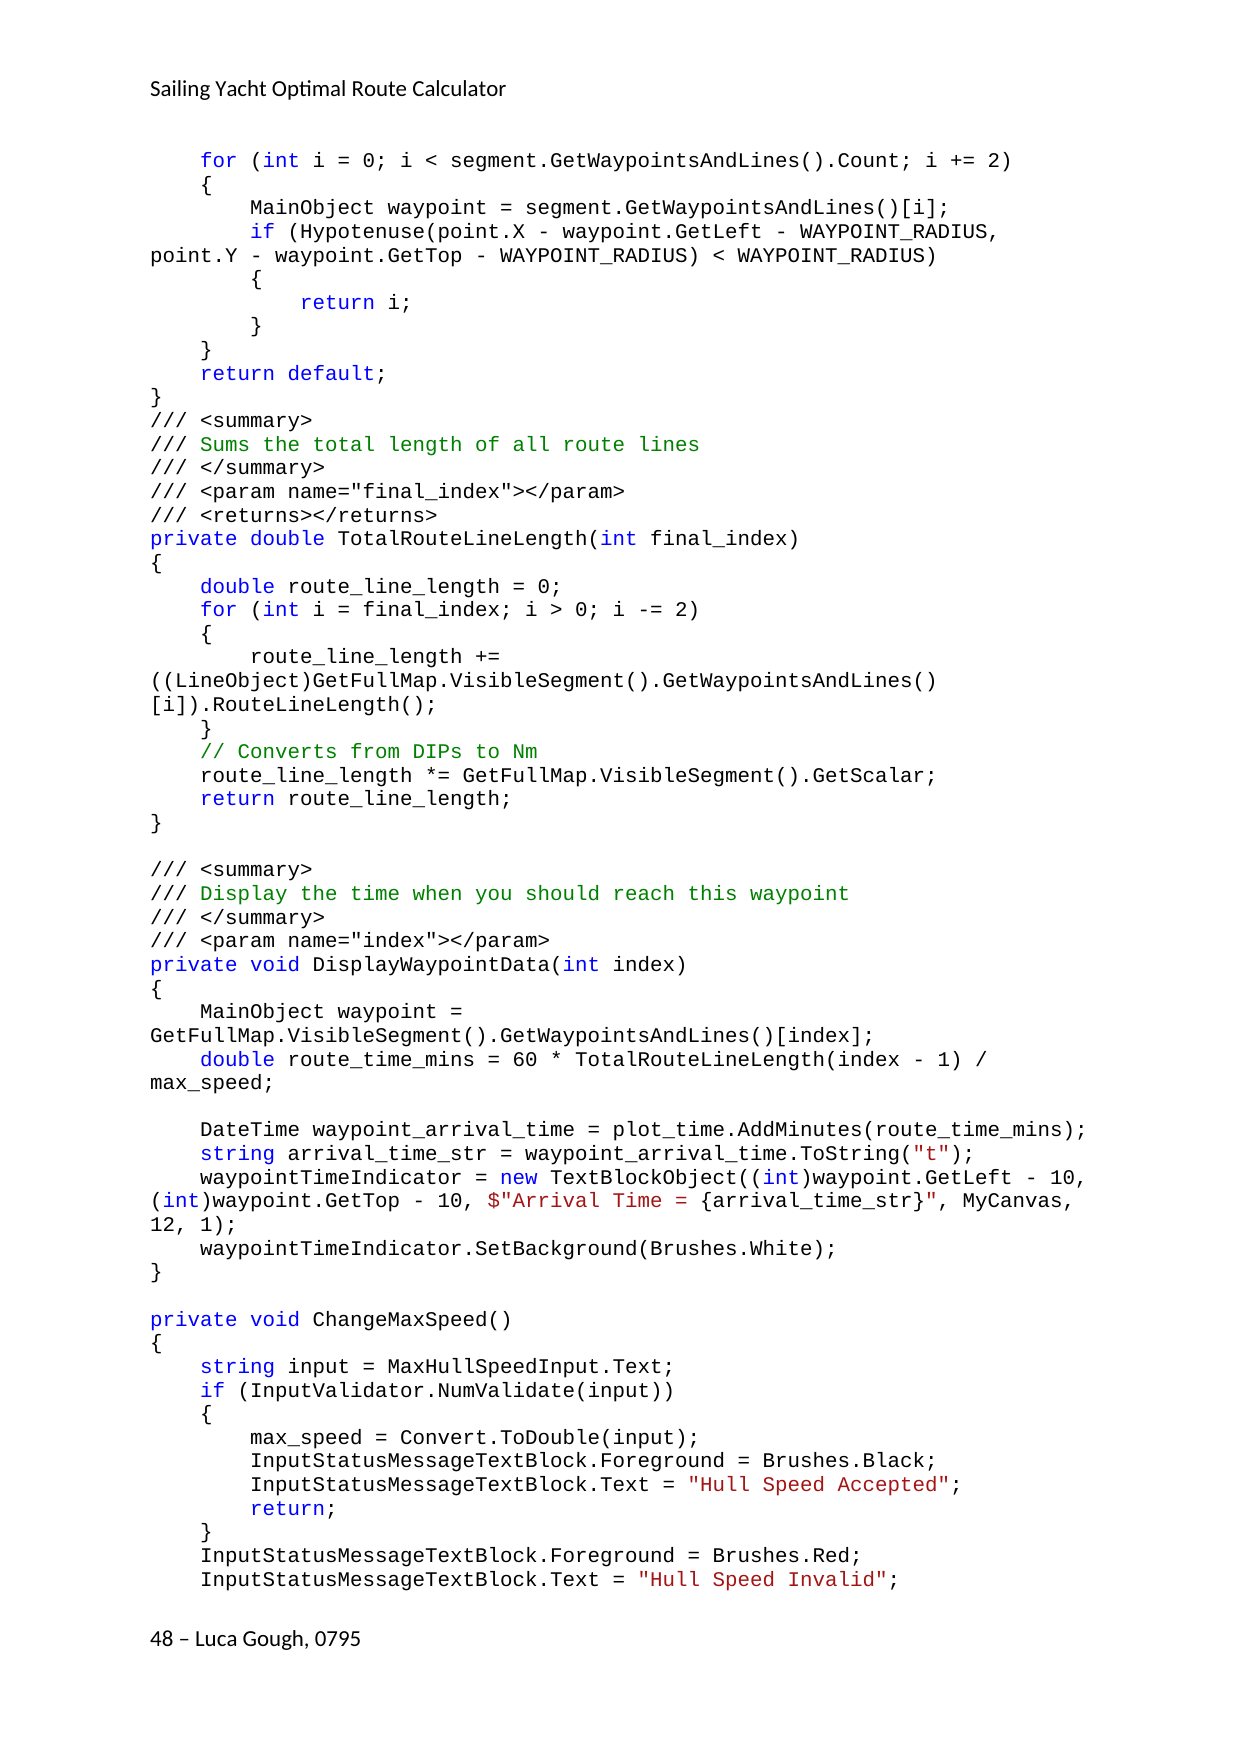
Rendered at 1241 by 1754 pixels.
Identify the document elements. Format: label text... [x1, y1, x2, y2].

text private void ChangeMaxSpeed() [150, 1309, 1090, 1332]
text route_line_length *= GetFullMap.VisibleSegment().GetScalar; [150, 765, 1090, 788]
text waypointTimeIndicator.SetBackground(Brushes.White); [150, 1238, 1090, 1261]
text InputStatusMessageTextBlock.Text = "Hull Speed Accepted"; [150, 1474, 1090, 1498]
text /// <returns></returns> [150, 505, 1090, 528]
text if (InputValidator.NumValidate(input)) [150, 1379, 1090, 1403]
text string input = MaxHullSpeedInput.Text; [150, 1356, 1090, 1379]
text } [150, 812, 1090, 836]
text { [150, 623, 1090, 647]
text /// <summary> [150, 859, 1090, 883]
text MainObject waypoint = GetFullMap.VisibleSegment().GetWaypointsAndLines()[index]; [150, 1001, 1090, 1048]
text return default; [150, 363, 1090, 386]
text string arrival_time_str = waypoint_arrival_time.ToString("t"); [150, 1143, 1090, 1167]
text route_line_length += ((LineObject)GetFullMap.VisibleSegment().GetWaypointsAndLines()[i]).RouteLineLength(); [150, 647, 1090, 717]
text { [150, 174, 1090, 197]
text return i; [150, 292, 1090, 316]
text } [150, 1521, 1090, 1545]
text MainObject waypoint = segment.GetWaypointsAndLines()[i]; [150, 197, 1090, 221]
text { [150, 1403, 1090, 1427]
text InputStatusMessageTextBlock.Foreground = Brushes.Red; [150, 1545, 1090, 1569]
text { [150, 552, 1090, 576]
text return; [150, 1498, 1090, 1521]
text } [150, 717, 1090, 741]
text InputStatusMessageTextBlock.Text = "Hull Speed Invalid"; [150, 1569, 1090, 1592]
text /// <param name="index"></param> [150, 930, 1090, 954]
text waypointTimeIndicator = new TextBlockObject((int)waypoint.GetLeft - 10, (int)waypoint.GetTop - 10, $"Arrival Time = {arrival_time_str}", MyCanvas, 12, 1); [150, 1167, 1090, 1238]
text /// <param name="final_index"></param> [150, 481, 1090, 505]
text } [150, 339, 1090, 363]
text { [150, 978, 1090, 1001]
text /// Display the time when you should reach this waypoint [150, 883, 1090, 907]
text /// <summary> [150, 410, 1090, 434]
text double route_line_length = 0; [150, 576, 1090, 599]
text private void DisplayWaypointData(int index) [150, 954, 1090, 978]
text max_speed = Convert.ToDouble(input); [150, 1427, 1090, 1451]
text } [150, 1261, 1090, 1285]
text { [150, 1332, 1090, 1356]
text /// </summary> [150, 907, 1090, 930]
text DateTime waypoint_arrival_time = plot_time.AddMinutes(route_time_mins); [150, 1119, 1090, 1143]
text InputStatusMessageTextBlock.Foreground = Brushes.Black; [150, 1451, 1090, 1474]
text if (Hypotenuse(point.X - waypoint.GetLeft - WAYPOINT_RADIUS, point.Y - waypoint.GetTop - WAYPOINT_RADIUS) < WAYPOINT_RADIUS) [150, 221, 1090, 268]
text double route_time_mins = 60 * TotalRouteLineLength(index - 1) / max_speed; [150, 1048, 1090, 1096]
text for (int i = 0; i < segment.GetWaypointsAndLines().Count; i += 2) [150, 150, 1090, 174]
text for (int i = final_index; i > 0; i -= 2) [150, 599, 1090, 623]
text return route_line_length; [150, 788, 1090, 812]
text { [150, 268, 1090, 292]
text /// </summary> [150, 457, 1090, 481]
text } [150, 316, 1090, 339]
text /// Sums the total length of all route lines [150, 434, 1090, 457]
text private double TotalRouteLineLength(int final_index) [150, 528, 1090, 552]
text } [150, 386, 1090, 410]
text // Converts from DIPs to Nm [150, 741, 1090, 765]
